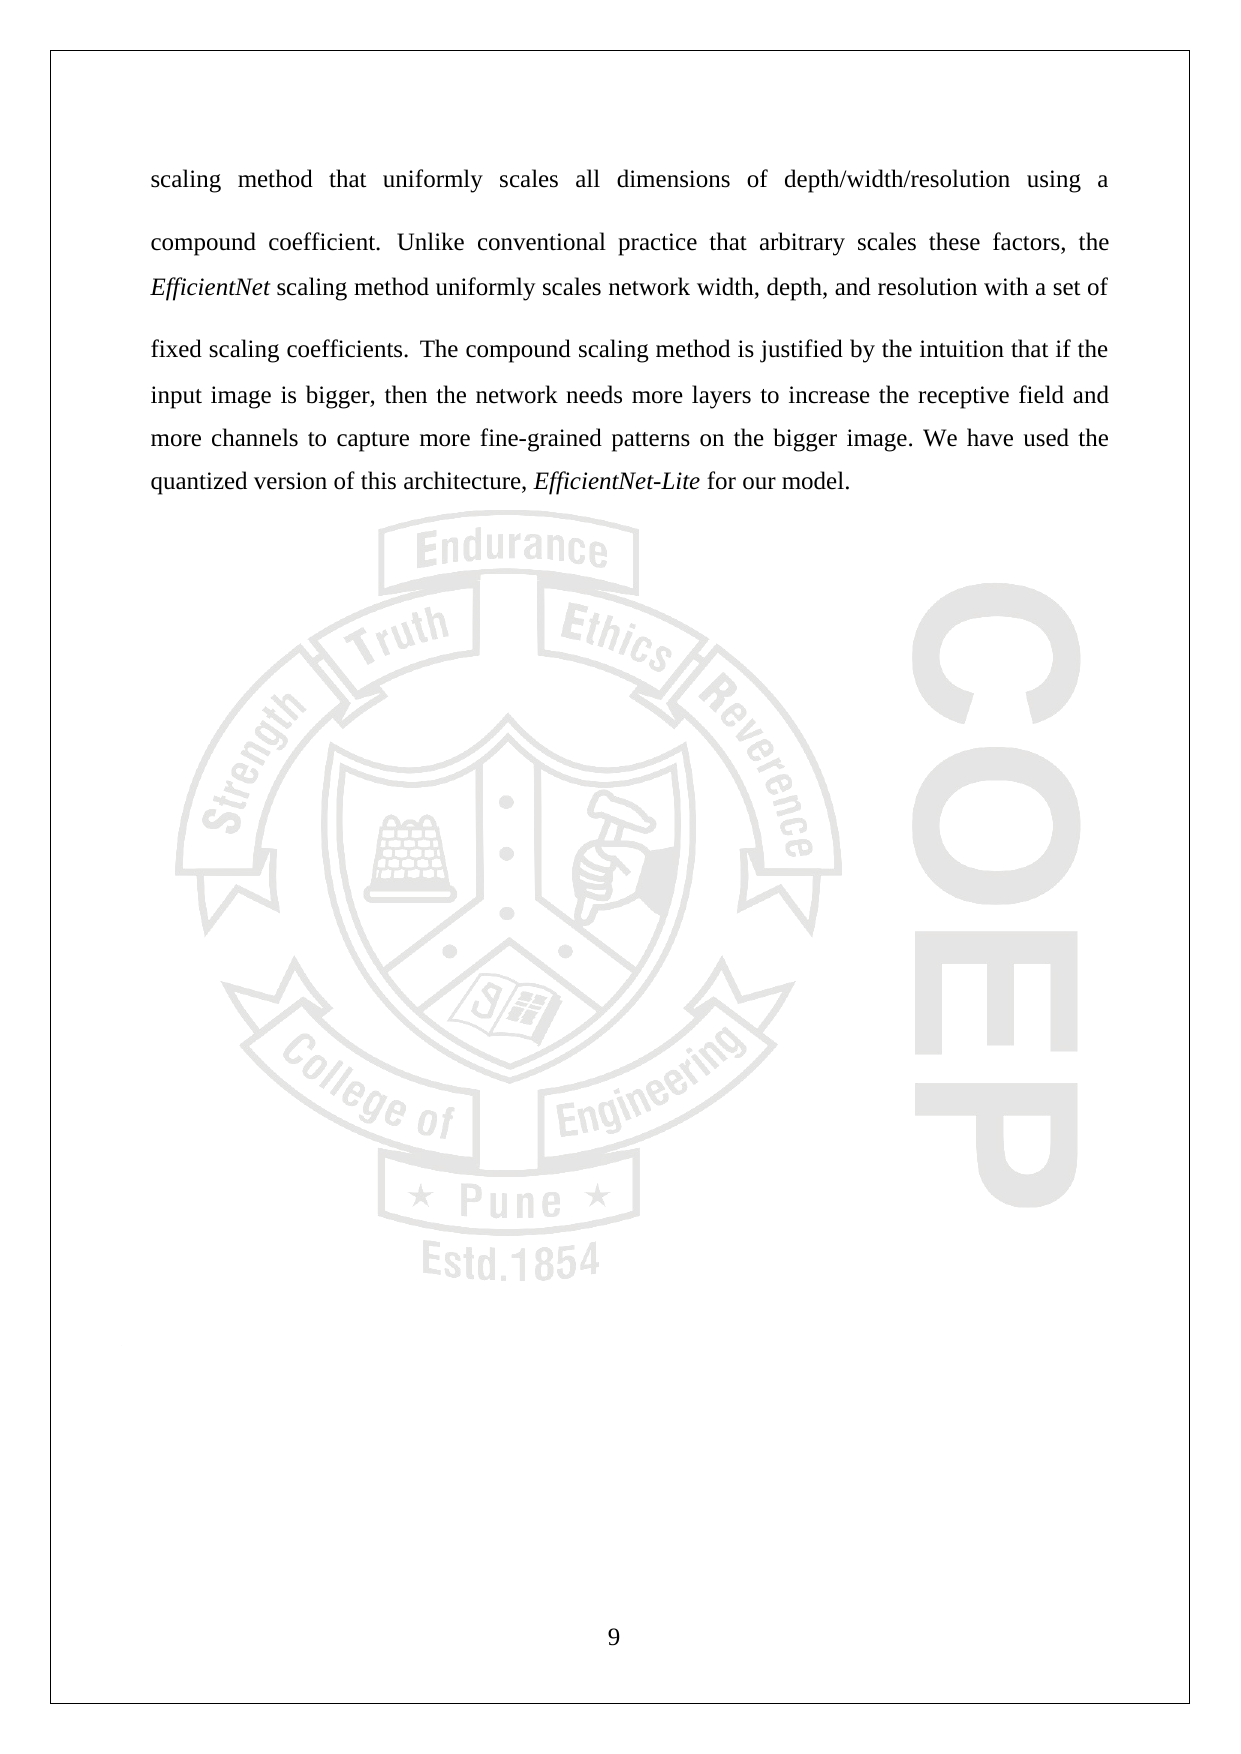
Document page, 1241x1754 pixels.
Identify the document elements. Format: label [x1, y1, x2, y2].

subtitle [100, 164, 1110, 495]
